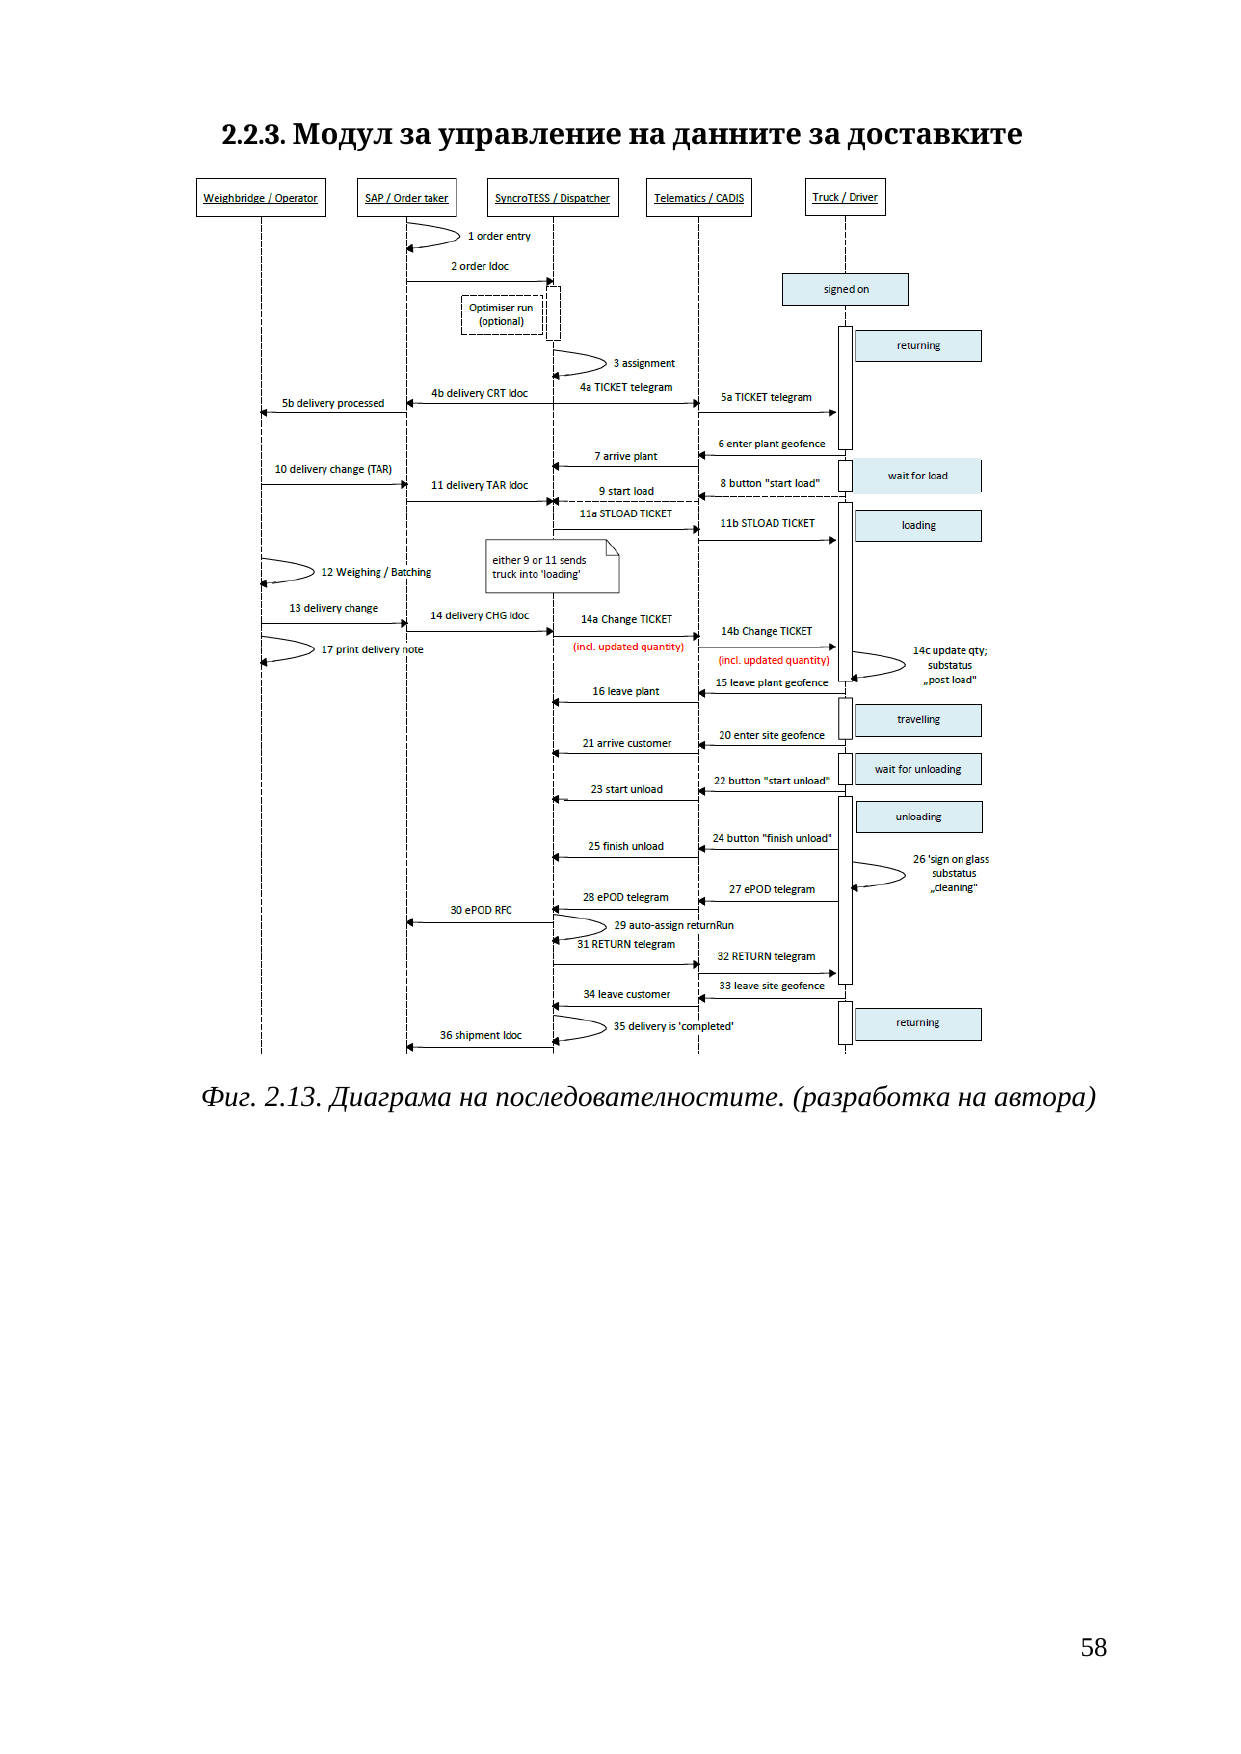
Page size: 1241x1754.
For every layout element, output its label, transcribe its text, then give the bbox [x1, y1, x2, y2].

title Фиг. 2.13. Диаграма на последователностите. (разработка на автора) [133, 1079, 1107, 1113]
subtitle 2.2.3. Модул за управление на данните за доставките [133, 118, 1107, 152]
picture [192, 174, 989, 1054]
